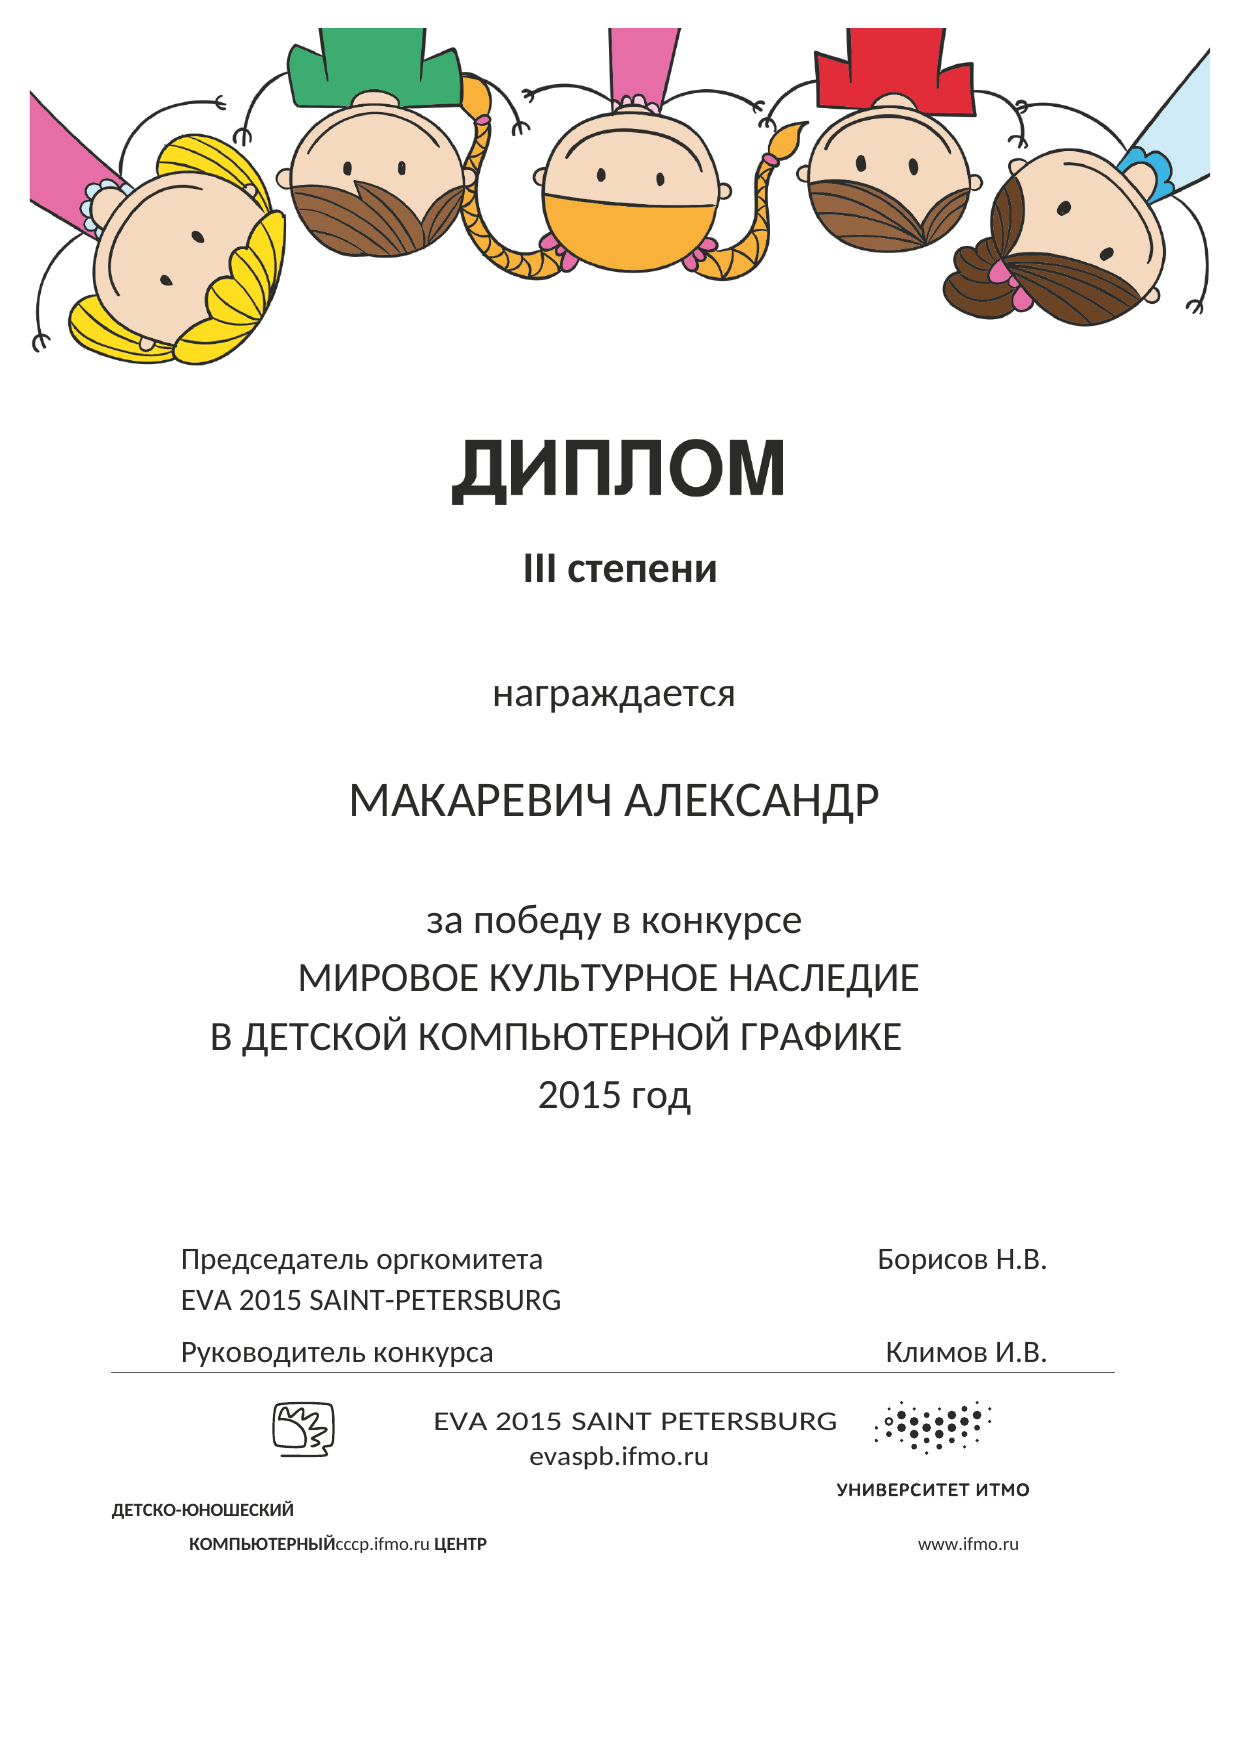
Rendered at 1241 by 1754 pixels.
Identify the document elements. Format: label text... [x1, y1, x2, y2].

text КОМПЬЮТЕРНЫЙcccp.ifmo.ru ЦЕНТР www.ifmo.ru [189, 1532, 1019, 1555]
text ДЕТСКО-ЮНОШЕСКИЙ [111, 1373, 1019, 1521]
text В ДЕТСКОЙ КОМПЬЮТЕРНОЙ ГРАФИКЕ [209, 1010, 1019, 1061]
text за победу в конкурсе [209, 893, 1019, 944]
subtitle МАКАРЕВИЧ АЛЕКСАНДР [209, 767, 1019, 828]
table_cell Руководитель конкурса [181, 1325, 819, 1372]
text III степени [221, 540, 1019, 593]
text награждается [209, 666, 1019, 717]
text МИРОВОЕ КУЛЬТУРНОЕ НАСЛЕДИЕ [209, 951, 1007, 1002]
text 2015 год [209, 1068, 1019, 1119]
table_cell Климов И.В. [820, 1325, 1048, 1372]
table_header Председатель оргкомитета EVA 2015 SAINT-PETERSBURG [181, 1239, 819, 1324]
picture [29, 28, 1211, 505]
table_header Борисов Н.В. [820, 1239, 1048, 1324]
